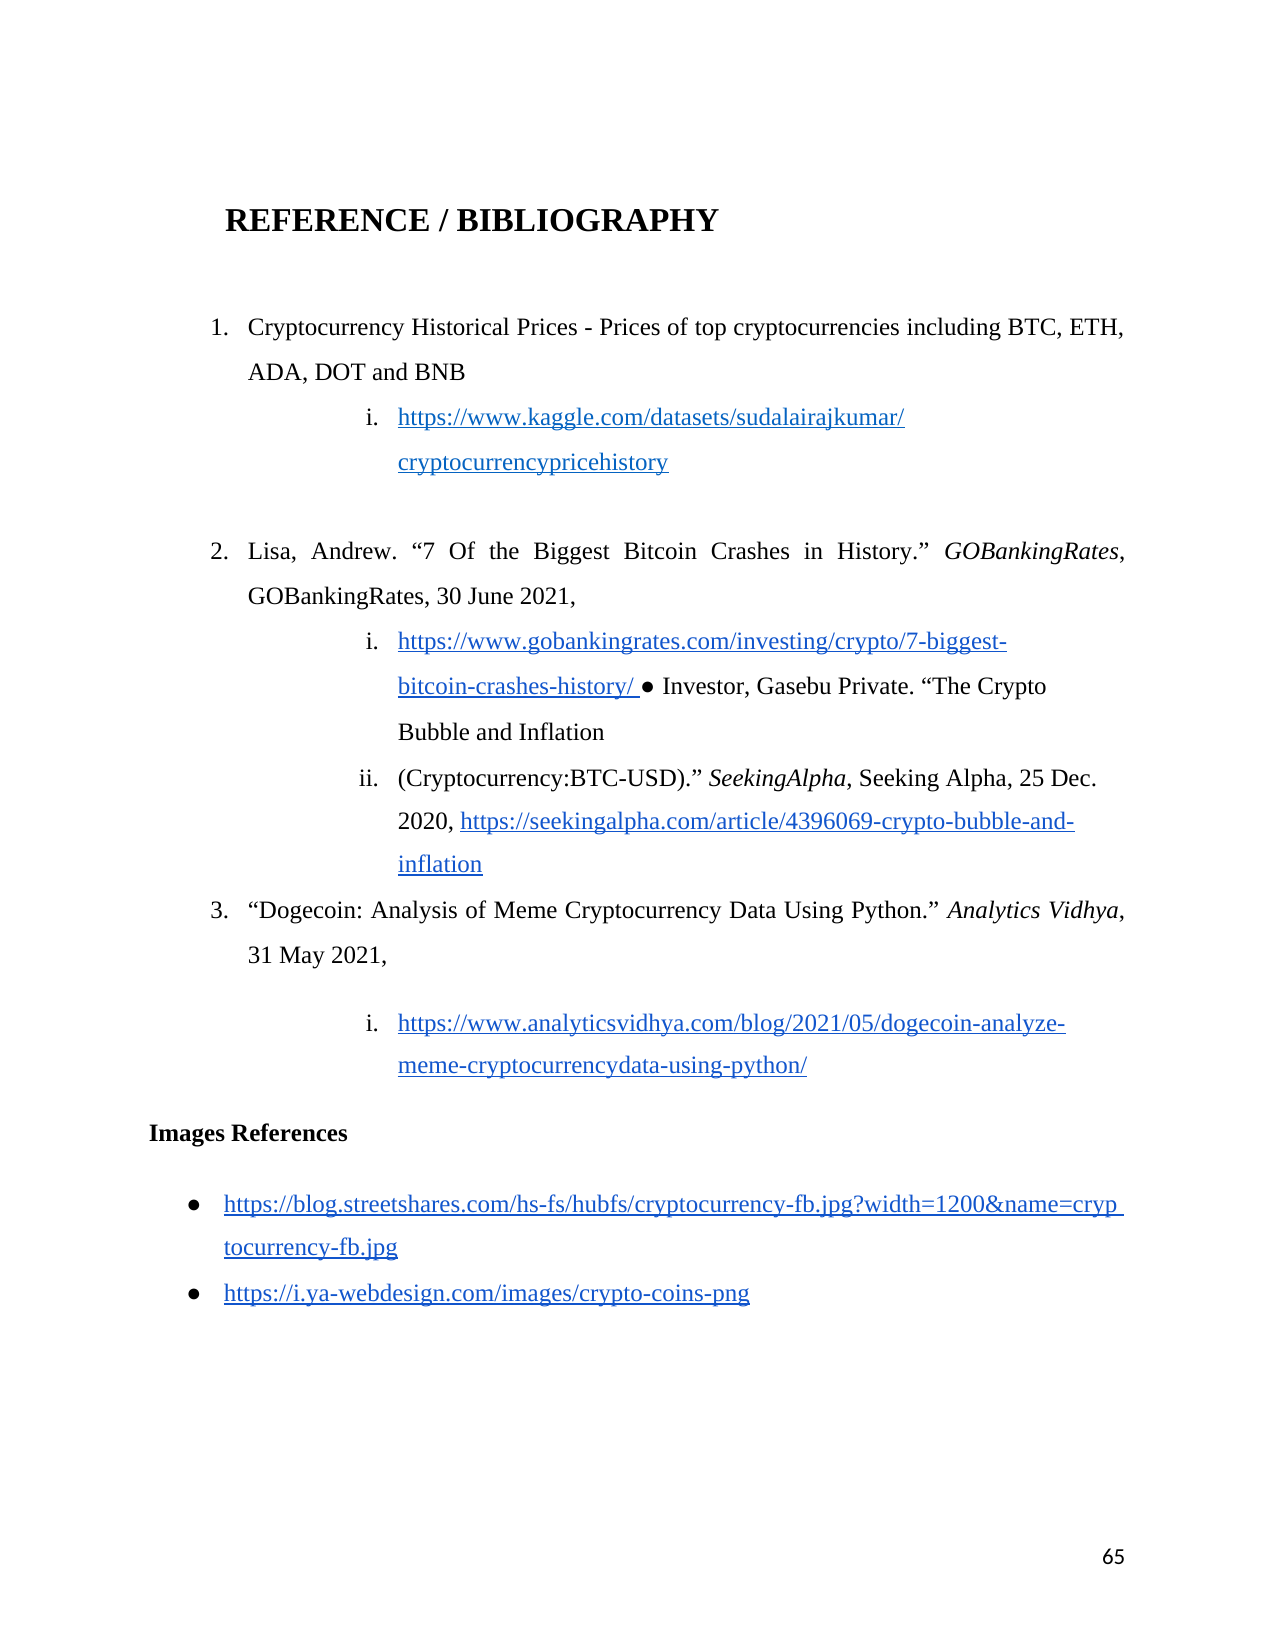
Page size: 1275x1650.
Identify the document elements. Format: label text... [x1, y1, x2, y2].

list Cryptocurrency Historical Prices - Prices of top cryptocurrencies including BTC, ETH, ADA, DOT and BNB [210, 312, 1125, 386]
list https://www.gobankingrates.com/investing/crypto/7-biggest-bitcoin-crashes-history/ ● Investor, Gasebu Private. “The Crypto Bubble and Inflation [379, 626, 1084, 746]
subtitle REFERENCE / BIBLIOGRAPHY [225, 200, 1125, 239]
list https://i.ya-webdesign.com/images/crypto-coins-png [186, 1278, 1125, 1307]
list https://www.kaggle.com/datasets/sudalairajkumar/cryptocurrencypricehistory [379, 402, 1125, 475]
list Lisa, Andrew. “7 Of the Biggest Bitcoin Crashes in History.” GOBankingRates, GOBankingRates, 30 June 2021, [210, 536, 1125, 610]
list “Dogecoin: Analysis of Meme Cryptocurrency Data Using Python.” Analytics Vidhya, 31 May 2021, [210, 895, 1125, 969]
list https://www.analyticsvidhya.com/blog/2021/05/dogecoin-analyze-meme-cryptocurrencydata-using-python/ [379, 1008, 1125, 1079]
subtitle Images References [148, 1118, 1125, 1147]
list https://blog.streetshares.com/hs-fs/hubfs/cryptocurrency-fb.jpg?width=1200&name=cryp tocurrency-fb.jpg [186, 1189, 1125, 1261]
list (Cryptocurrency:BTC-USD).” SeekingAlpha, Seeking Alpha, 25 Dec. 2020, https://seekingalpha.com/article/4396069-crypto-bubble-and-inflation [379, 763, 1125, 878]
